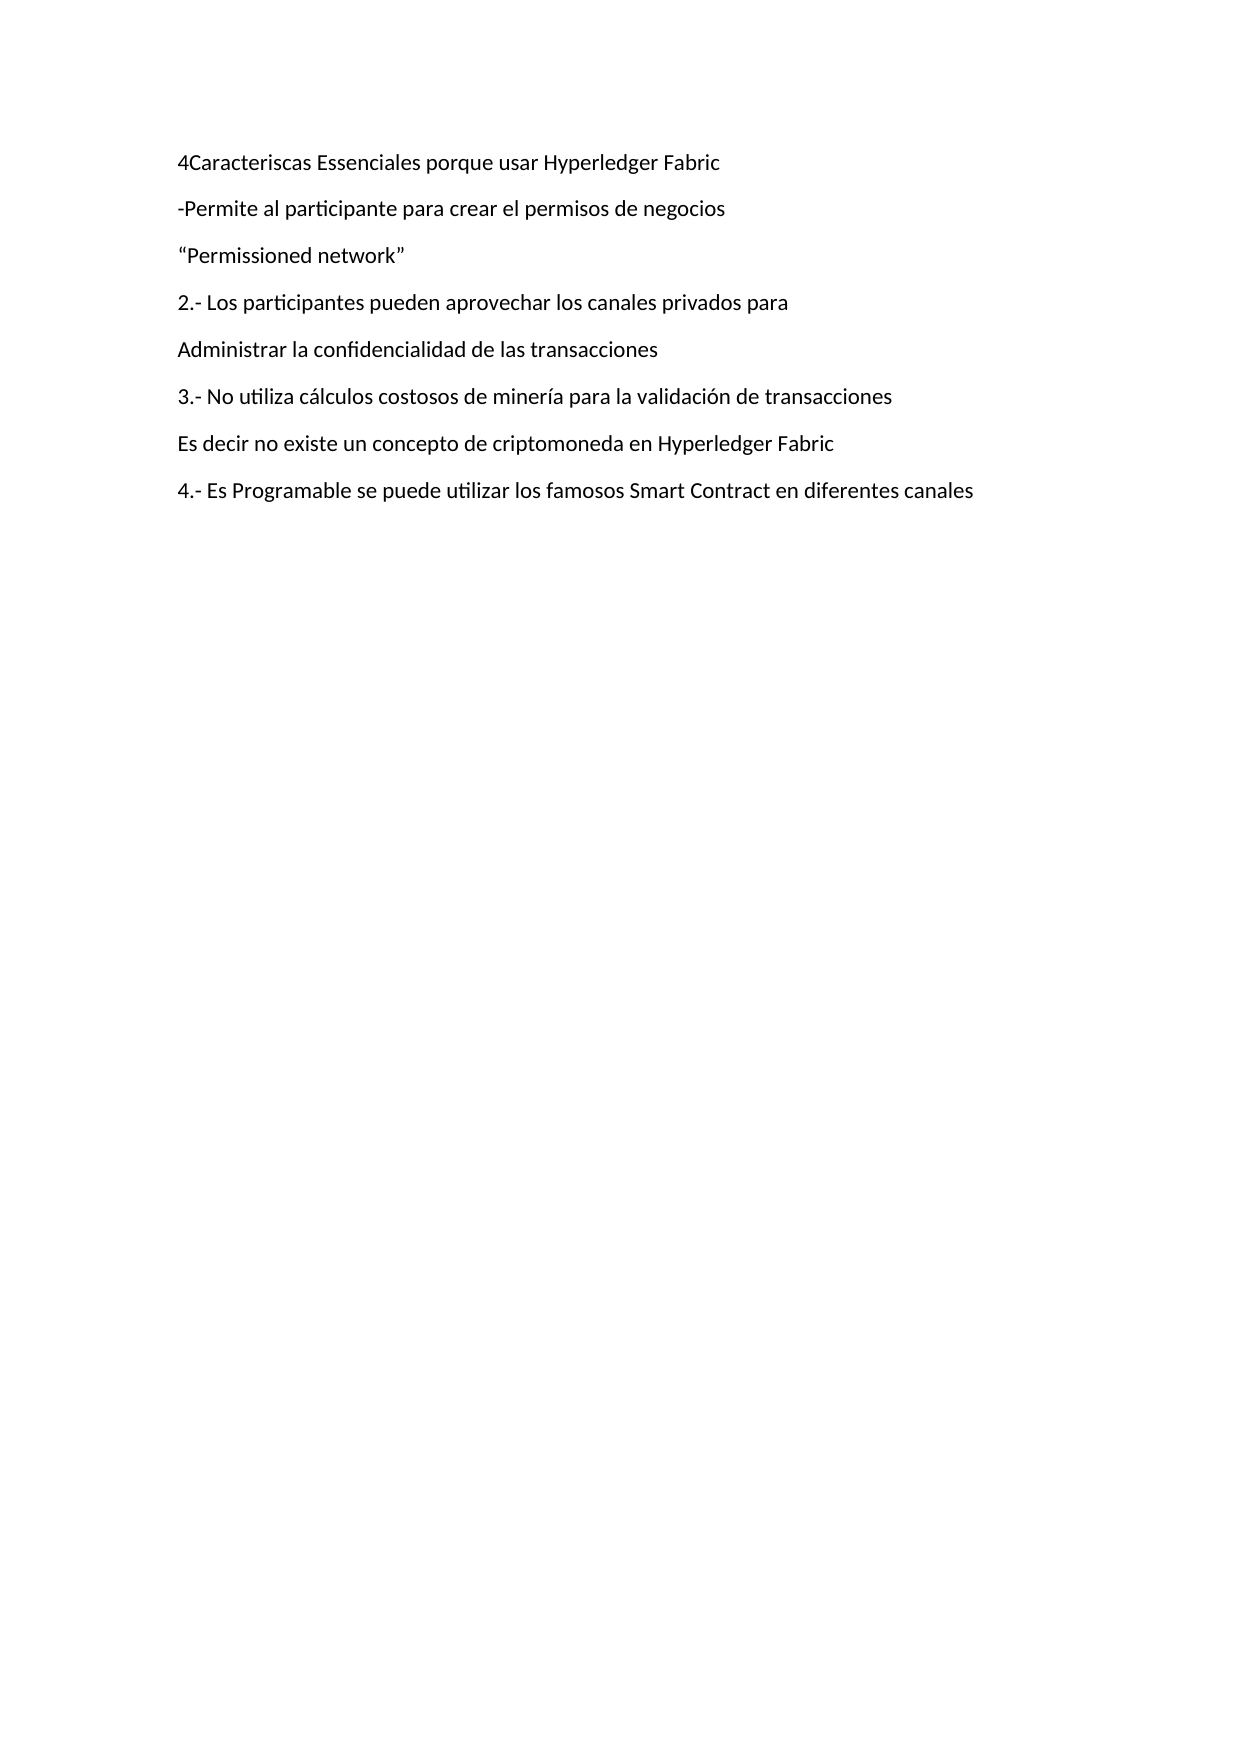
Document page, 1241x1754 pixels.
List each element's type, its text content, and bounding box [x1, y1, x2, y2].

text Es decir no existe un concepto de criptomoneda en Hyperledger Fabric [177, 429, 1063, 457]
text “Permissioned network” [177, 241, 1063, 269]
text 2.- Los participantes pueden aprovechar los canales privados para [177, 288, 1063, 316]
text -Permite al participante para crear el permisos de negocios [177, 194, 1063, 222]
text 3.- No utiliza cálculos costosos de minería para la validación de transacciones [177, 382, 1063, 410]
text 4Caracteriscas Essenciales porque usar Hyperledger Fabric [177, 148, 1063, 176]
text 4.- Es Programable se puede utilizar los famosos Smart Contract en diferentes canales [177, 476, 1063, 504]
text Administrar la confidencialidad de las transacciones [177, 335, 1063, 363]
